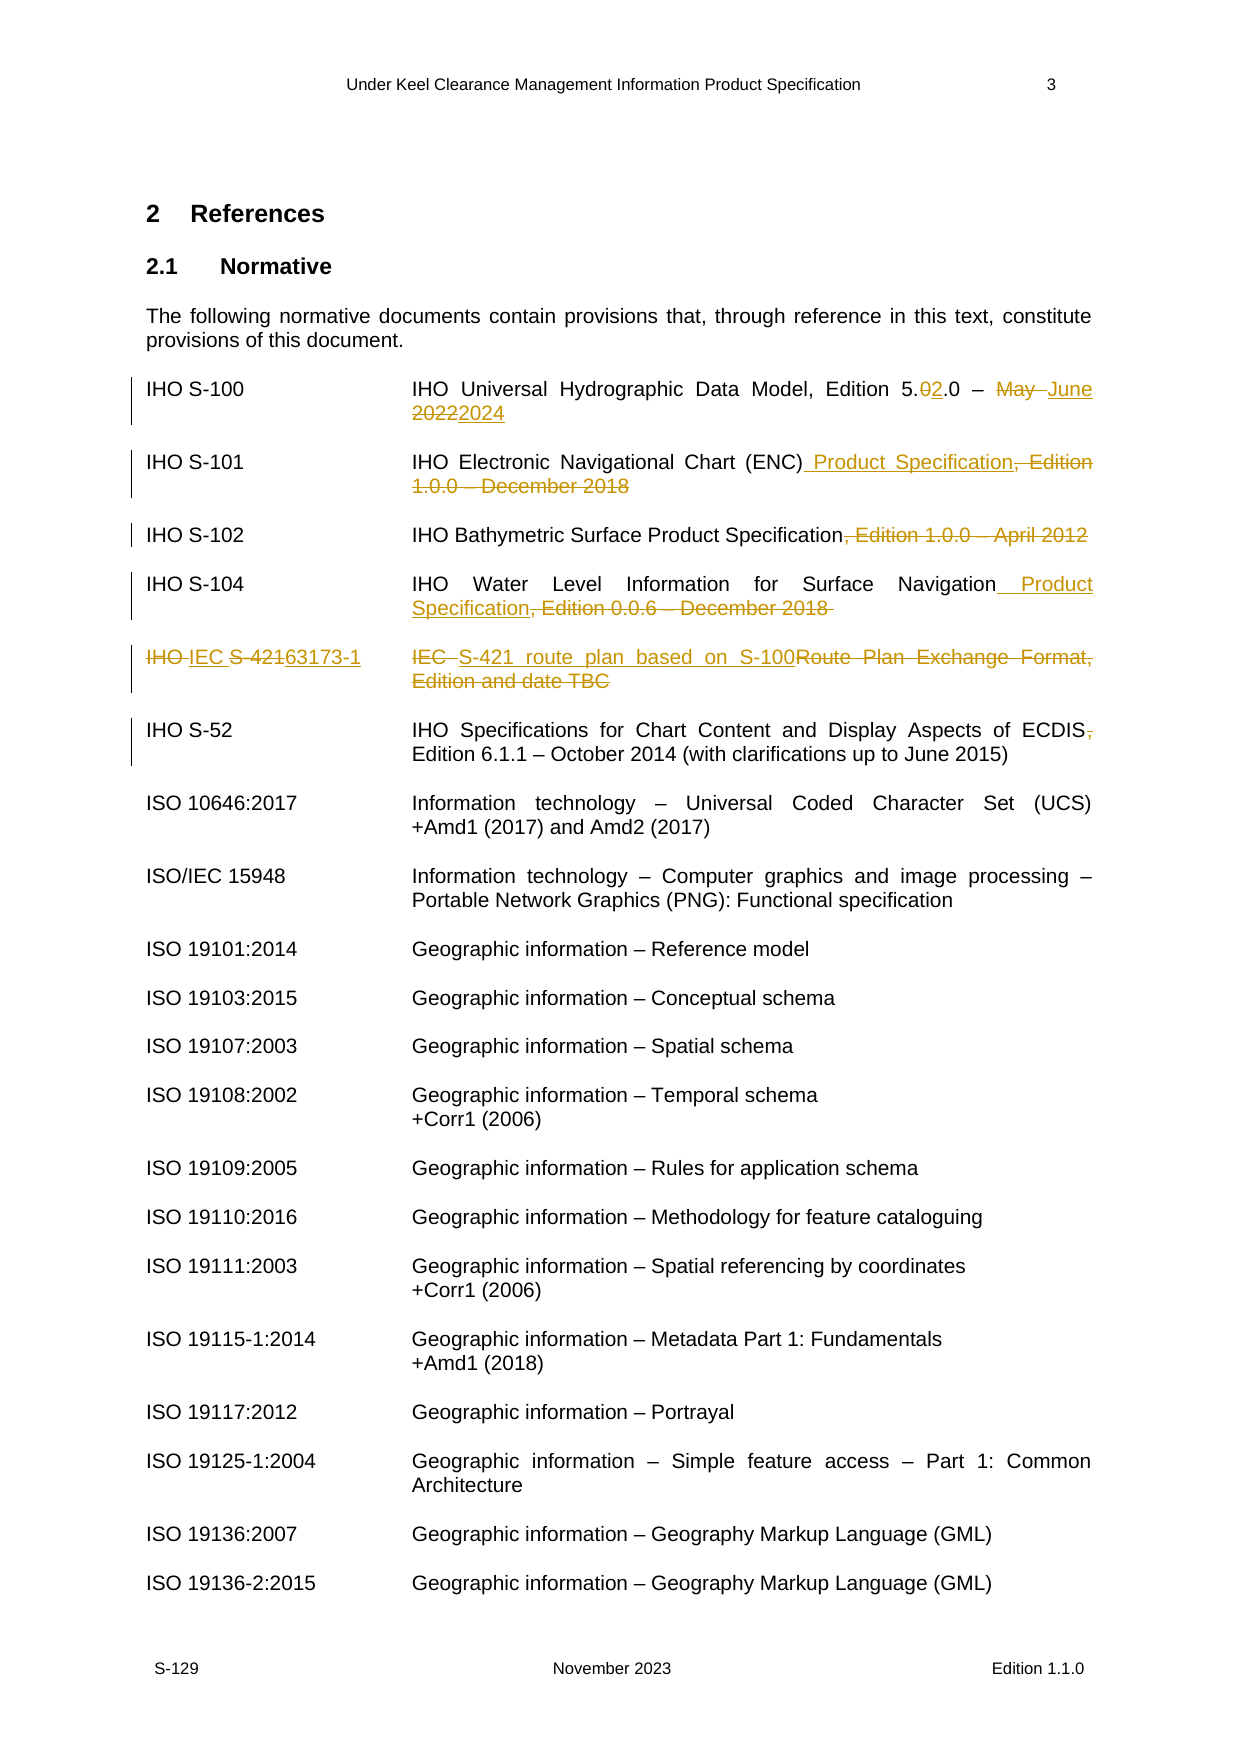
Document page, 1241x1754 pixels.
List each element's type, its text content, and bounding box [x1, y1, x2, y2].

subtitle References [146, 199, 1092, 228]
text ISO 19117:2012 Geographic information – Portrayal [146, 1400, 1092, 1424]
text IHO S-104 IHO Water Level Information for Surface Navigation [146, 572, 1092, 620]
text The following normative documents contain provisions that, through reference in this text, constitute provisions of this document. [146, 304, 1092, 352]
text ISO/IEC 15948 Information technology – Computer graphics and image processing – Portable Network Graphics (PNG): Functional specification [146, 863, 1092, 911]
text IHO S-102 IHO Bathymetric Surface Product Specification [146, 523, 1092, 547]
text ISO 19101:2014 Geographic information – Reference model [146, 936, 1092, 960]
text ISO 19111:2003 Geographic information – Spatial referencing by coordinates +Corr1 (2006) [146, 1254, 1092, 1302]
text ISO 19108:2002 Geographic information – Temporal schema +Corr1 (2006) [146, 1083, 1092, 1131]
text ISO 19103:2015 Geographic information – Conceptual schema [146, 985, 1092, 1009]
text IHO S-52 IHO Specifications for Chart Content and Display Aspects of ECDISEdition 6.1.1 – October 2014 (with clarifications up to June 2015) [146, 718, 1092, 766]
text ISO 19136:2007 Geographic information – Geography Markup Language (GML) [146, 1522, 1092, 1546]
subtitle Normative [146, 253, 1092, 279]
text ISO 19136-2:2015 Geographic information – Geography Markup Language (GML) [146, 1571, 1092, 1595]
text IHO S-100 IHO Universal Hydrographic Data Model, Edition 5..0 – [146, 377, 1092, 425]
text ISO 10646:2017 Information technology – Universal Coded Character Set (UCS) +Amd1 (2017) and Amd2 (2017) [146, 791, 1092, 838]
text ISO 19115-1:2014 Geographic information – Metadata Part 1: Fundamentals +Amd1 (2018) [146, 1327, 1092, 1375]
text ISO 19109:2005 Geographic information – Rules for application schema [146, 1156, 1092, 1180]
text ISO 19125-1:2004 Geographic information – Simple feature access – Part 1: Common Architecture [146, 1449, 1092, 1497]
text IHO S-101 IHO Electronic Navigational Chart (ENC) [146, 450, 1092, 498]
text ISO 19110:2016 Geographic information – Methodology for feature cataloguing [146, 1205, 1092, 1229]
text ISO 19107:2003 Geographic information – Spatial schema [146, 1034, 1092, 1058]
